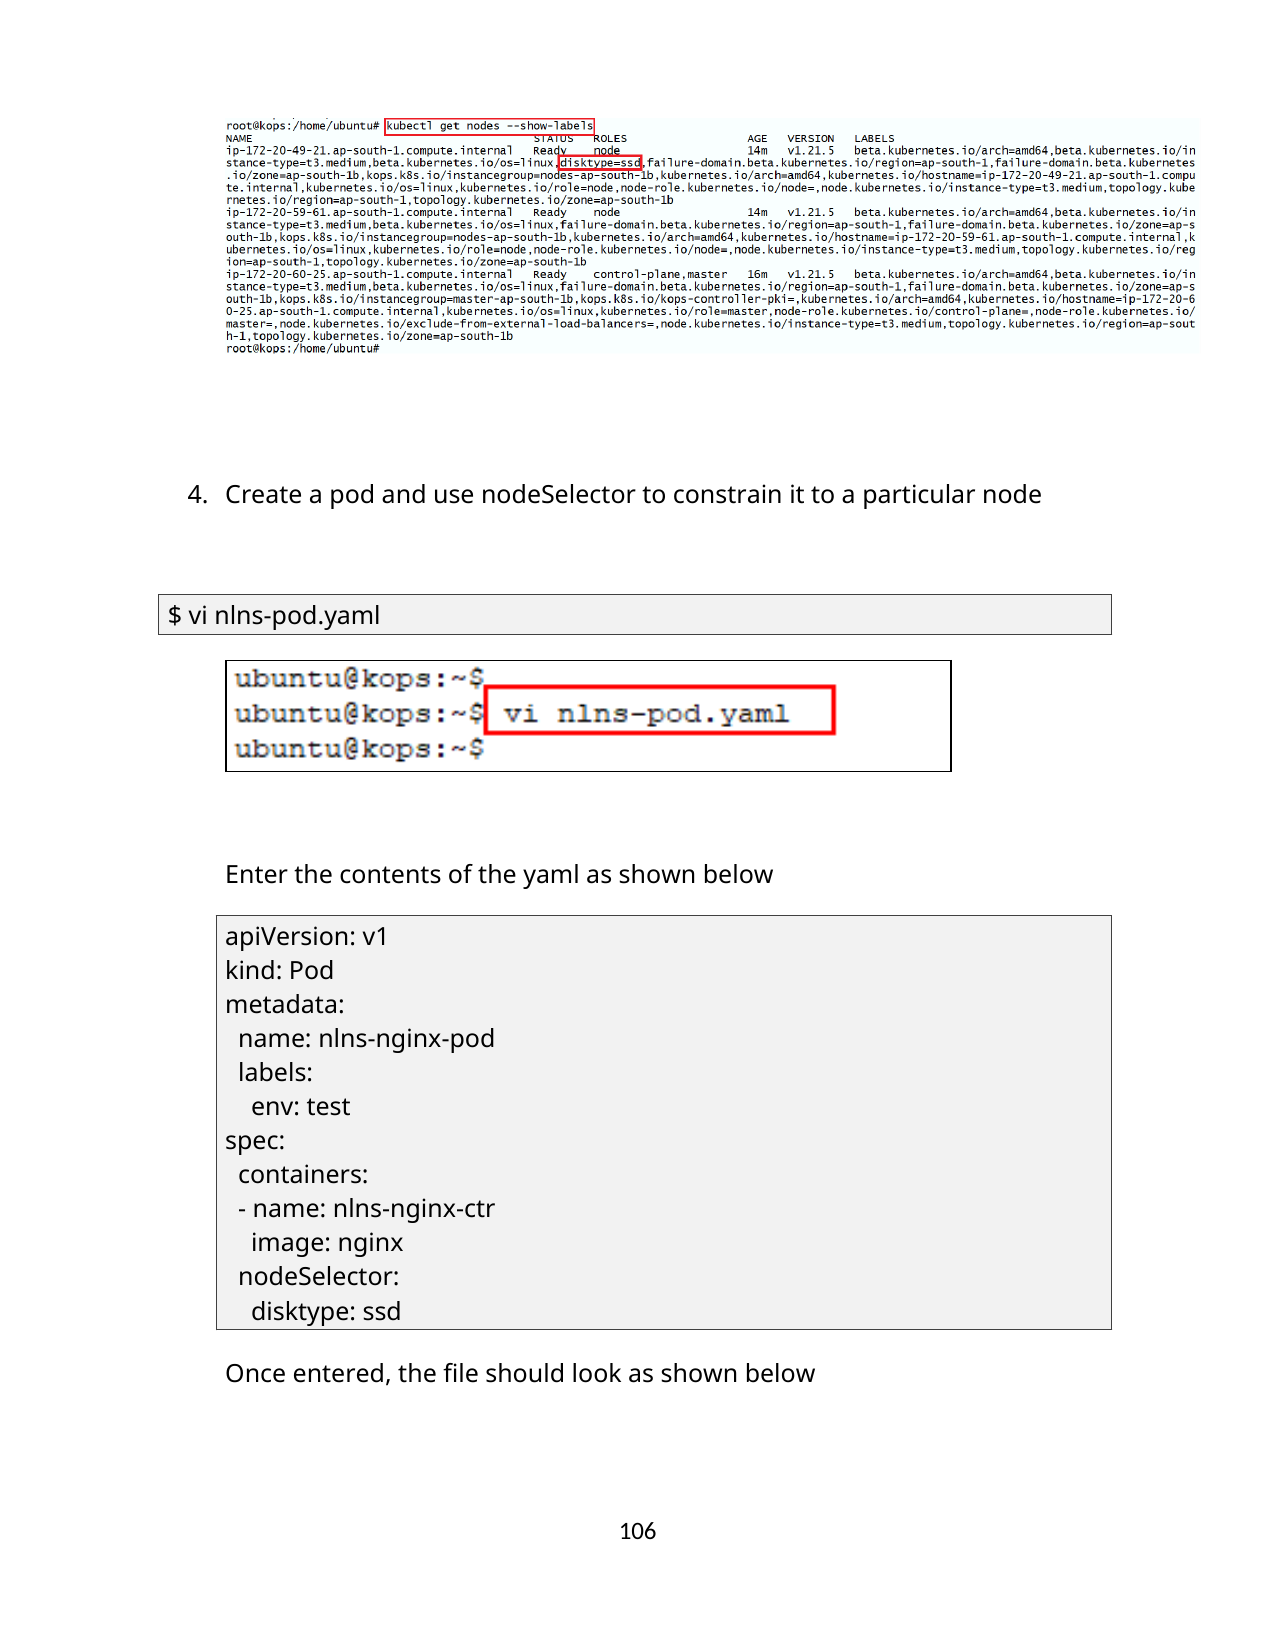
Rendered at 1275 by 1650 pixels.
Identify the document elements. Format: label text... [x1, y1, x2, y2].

list Create a pod and use nodeSelector to constrain it to a particular node [187, 476, 1125, 510]
text Enter the contents of the yaml as shown below [225, 856, 1125, 890]
text metadata: [217, 983, 1111, 1017]
text disktype: ssd [217, 1290, 1111, 1329]
text labels: [217, 1052, 1111, 1086]
text kind: Pod [217, 949, 1111, 983]
text name: nlns-nginx-pod [217, 1017, 1111, 1052]
text containers: [217, 1154, 1111, 1188]
text $ vi nlns-pod.yaml [159, 595, 1111, 634]
text apiVersion: v1 [217, 916, 1111, 949]
text spec: [217, 1120, 1111, 1154]
text nodeSelector: [217, 1256, 1111, 1290]
text env: test [217, 1086, 1111, 1120]
text image: nginx [217, 1222, 1111, 1256]
picture [227, 661, 950, 771]
text Once entered, the file should look as shown below [150, 1355, 1125, 1389]
text - name: nlns-nginx-ctr [217, 1188, 1111, 1222]
picture [225, 118, 1200, 452]
